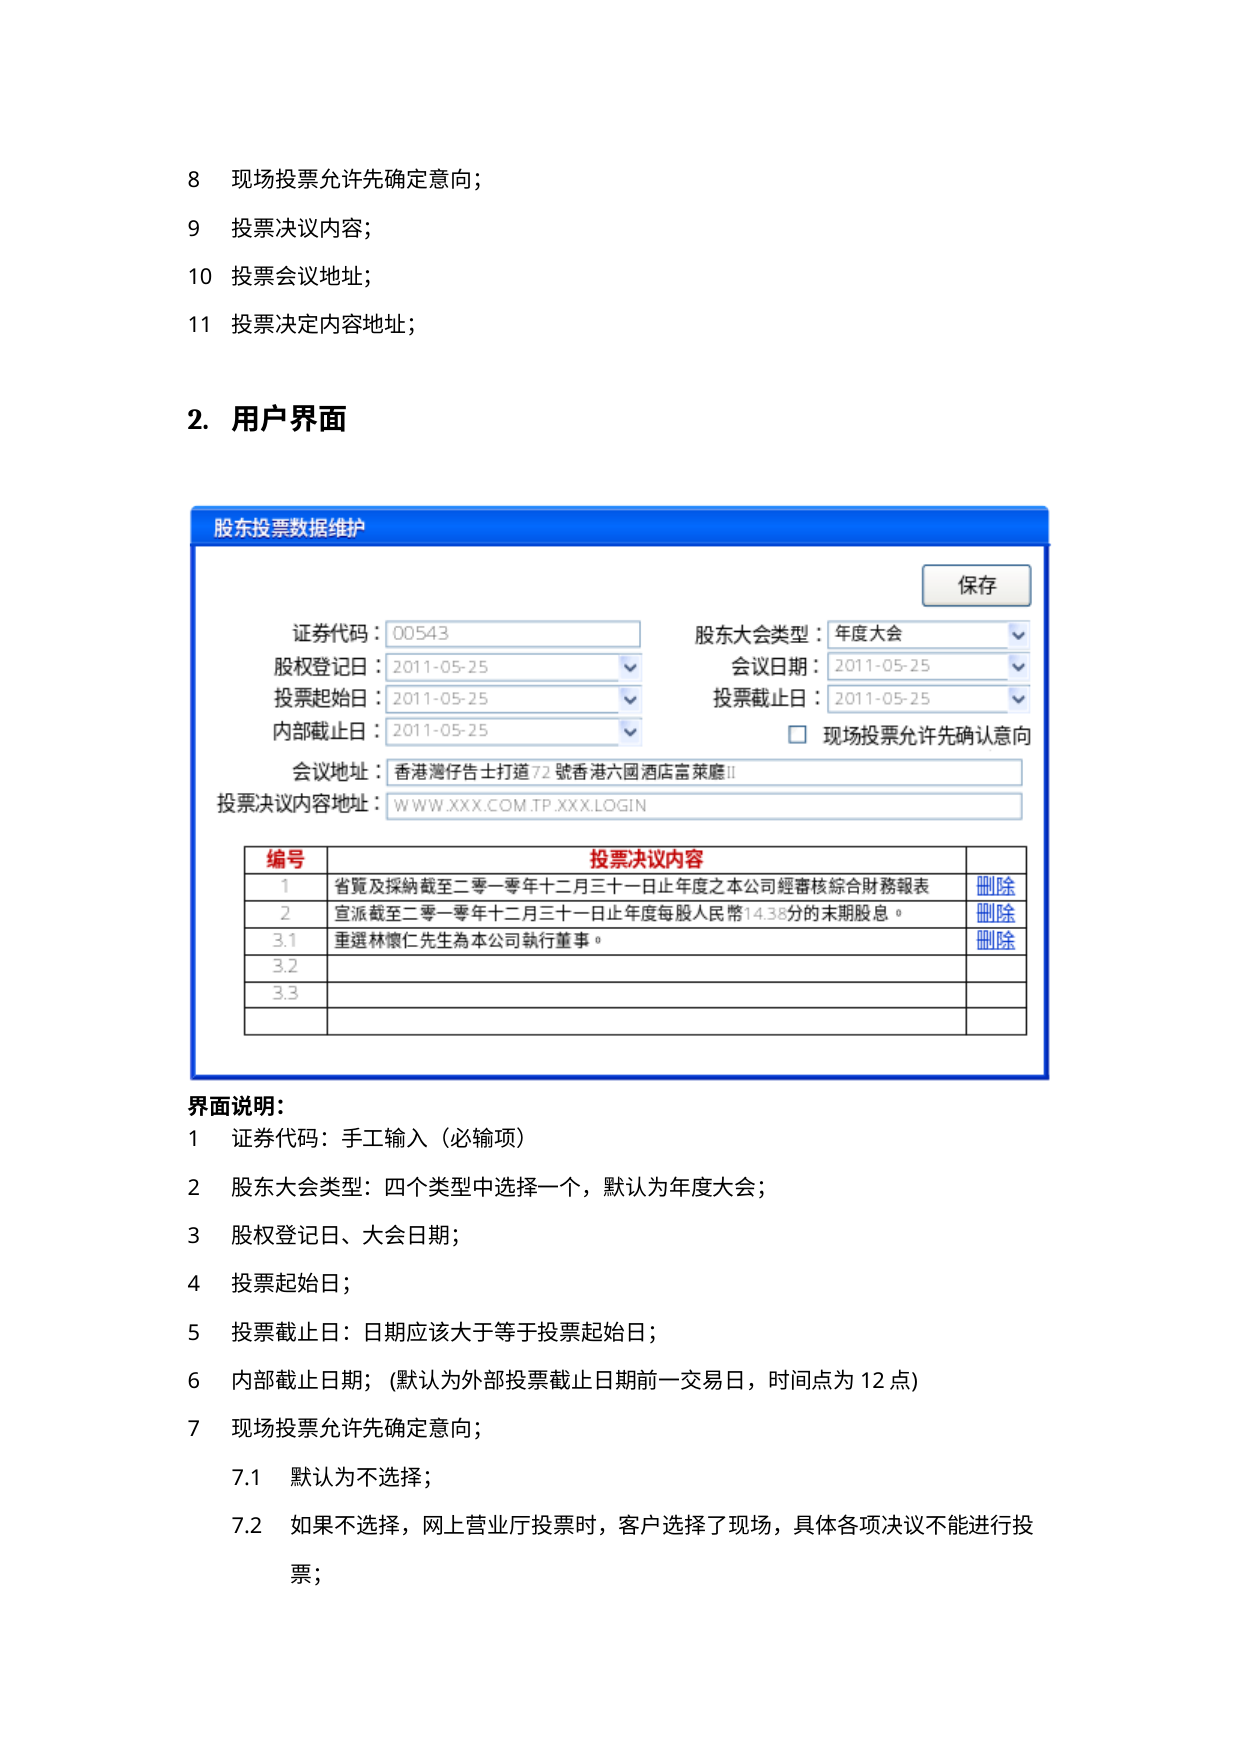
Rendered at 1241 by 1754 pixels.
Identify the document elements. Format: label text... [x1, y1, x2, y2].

list 投票决定内容地址； [187, 307, 1053, 339]
list 内部截止日期； (默认为外部投票截止日期前一交易日，时间点为12点) [187, 1362, 1053, 1395]
list 投票会议地址； [187, 259, 1053, 291]
list 默认为不选择； [231, 1459, 1053, 1492]
list 股东大会类型：四个类型中选择一个，默认为年度大会； [187, 1169, 1053, 1202]
text 界面说明： [187, 1088, 1053, 1121]
list 证券代码：手工输入（必输项） [187, 1121, 1053, 1153]
list 股权登记日、大会日期； [187, 1217, 1053, 1250]
list 投票决议内容； [187, 210, 1053, 243]
list 如果不选择，网上营业厅投票时，客户选择了现场，具体各项决议不能进行投票； [231, 1507, 1053, 1589]
subtitle 用户界面 [187, 384, 1053, 449]
list 投票起始日； [187, 1266, 1053, 1298]
list 现场投票允许先确定意向； [187, 162, 1053, 194]
list 投票截止日：日期应该大于等于投票起始日； [187, 1314, 1053, 1347]
list 现场投票允许先确定意向； [187, 1411, 1053, 1443]
